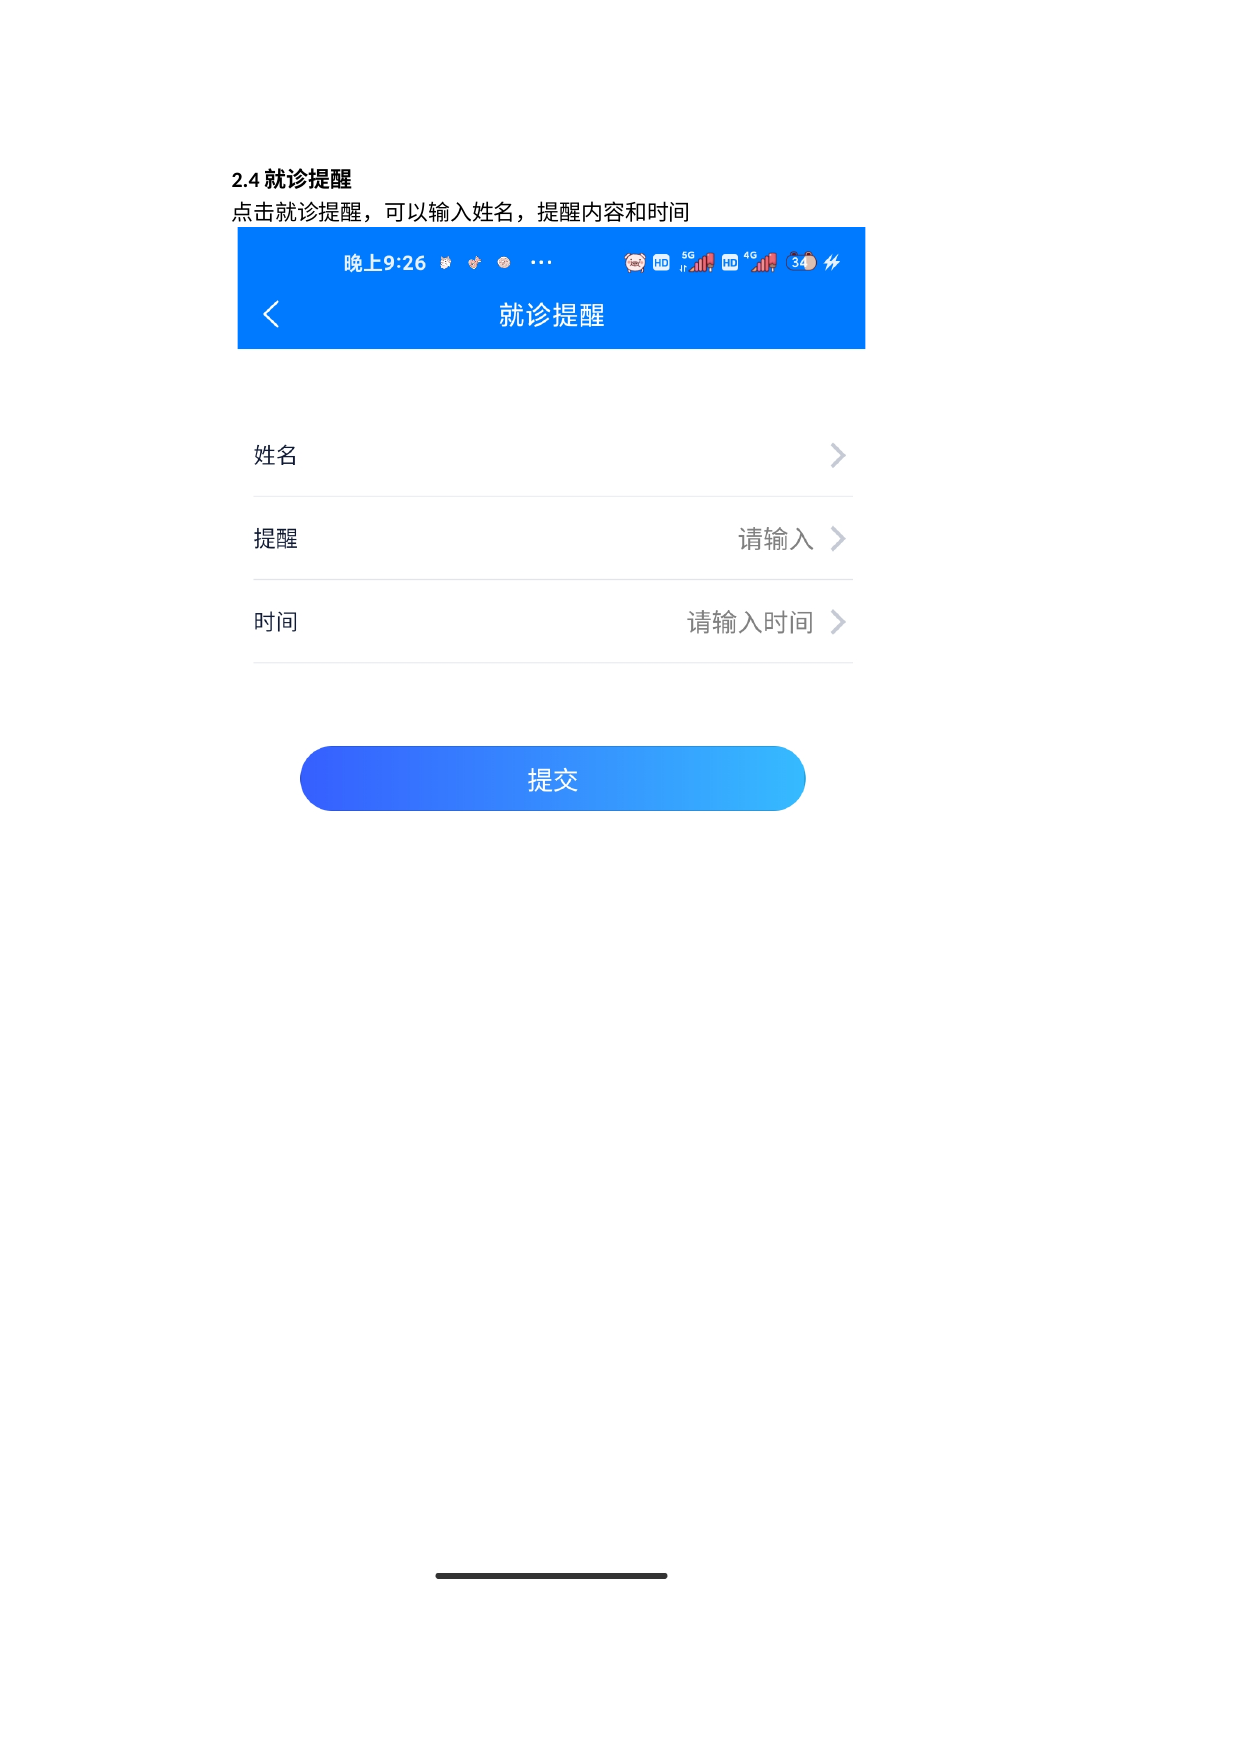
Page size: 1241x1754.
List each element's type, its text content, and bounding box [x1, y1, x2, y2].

picture [237, 227, 866, 1589]
text 2.4 就诊提醒 [187, 162, 1053, 194]
text 点击就诊提醒，可以输入姓名，提醒内容和时间 [187, 194, 1053, 227]
